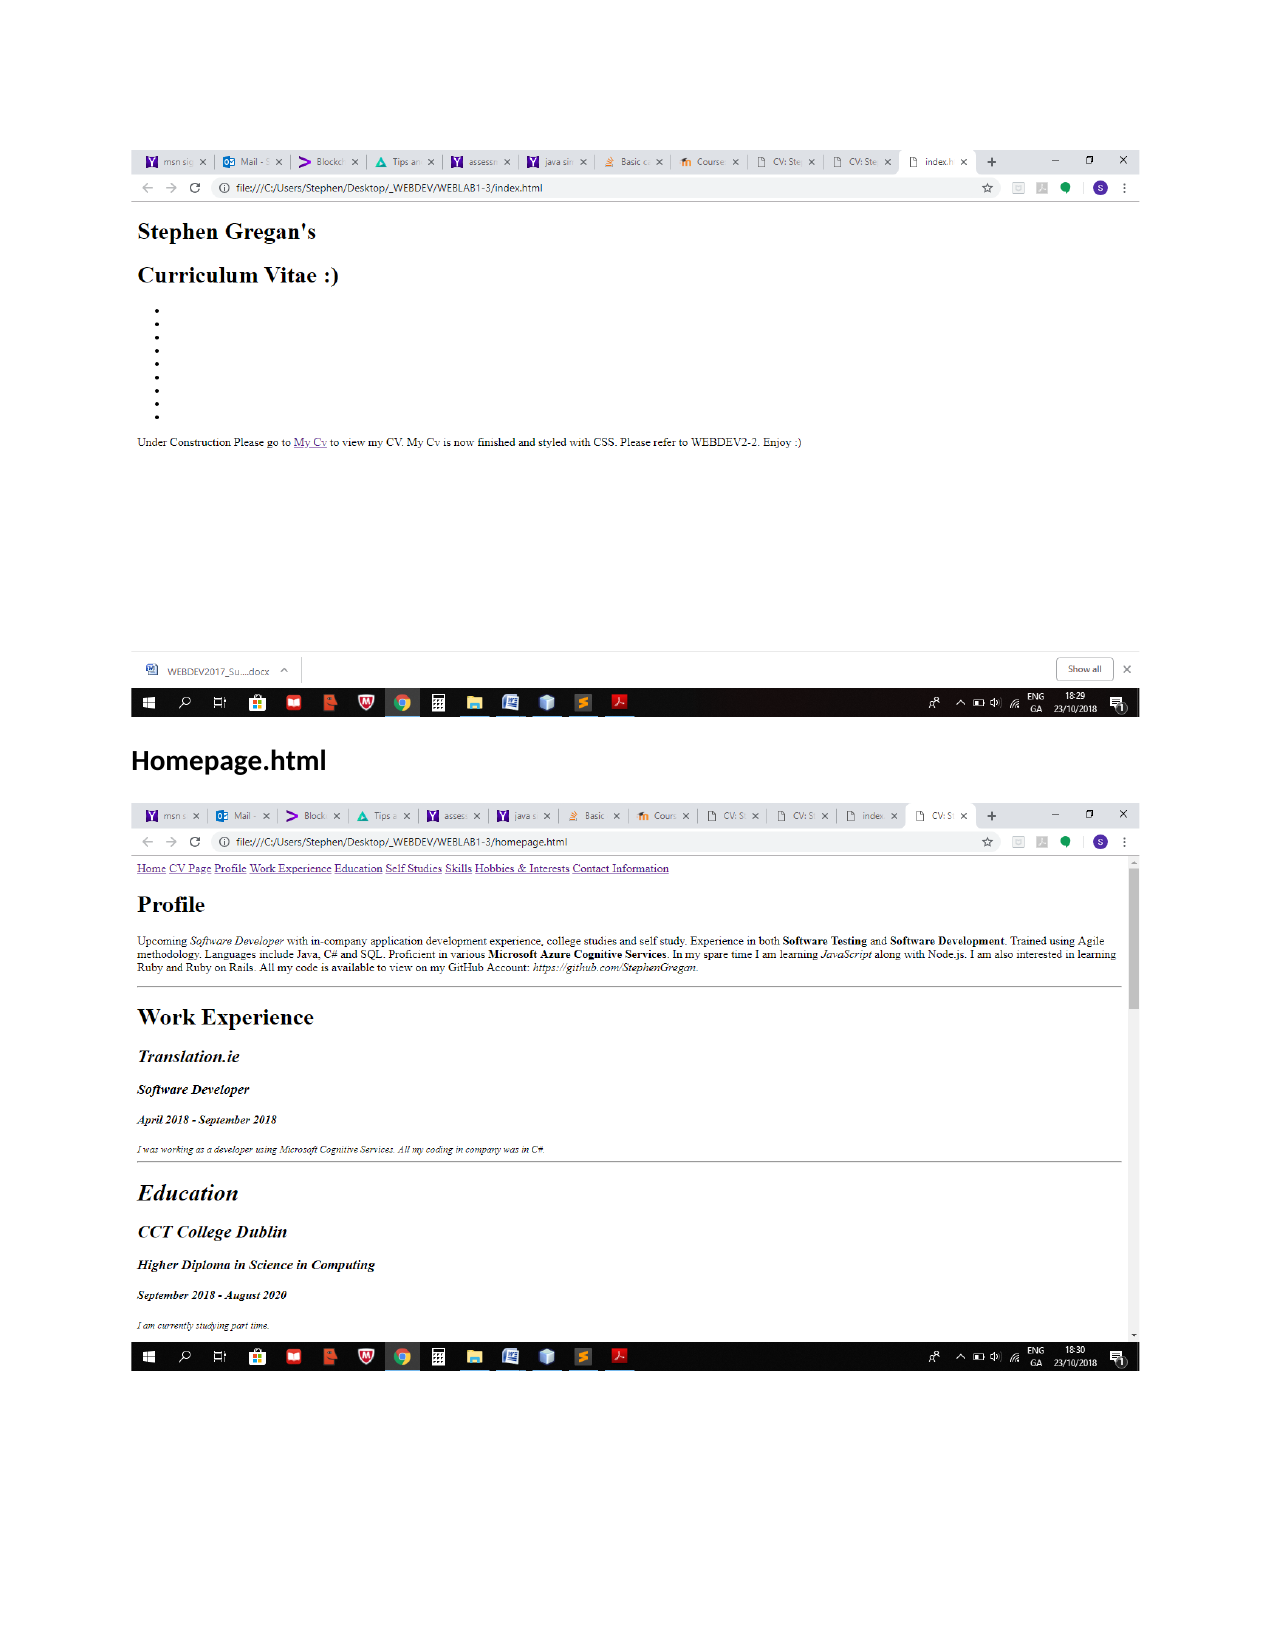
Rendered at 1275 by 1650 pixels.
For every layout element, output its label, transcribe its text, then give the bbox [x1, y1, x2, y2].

text Homepage.html [131, 742, 1139, 777]
picture [131, 150, 1140, 717]
picture [131, 803, 1140, 1371]
